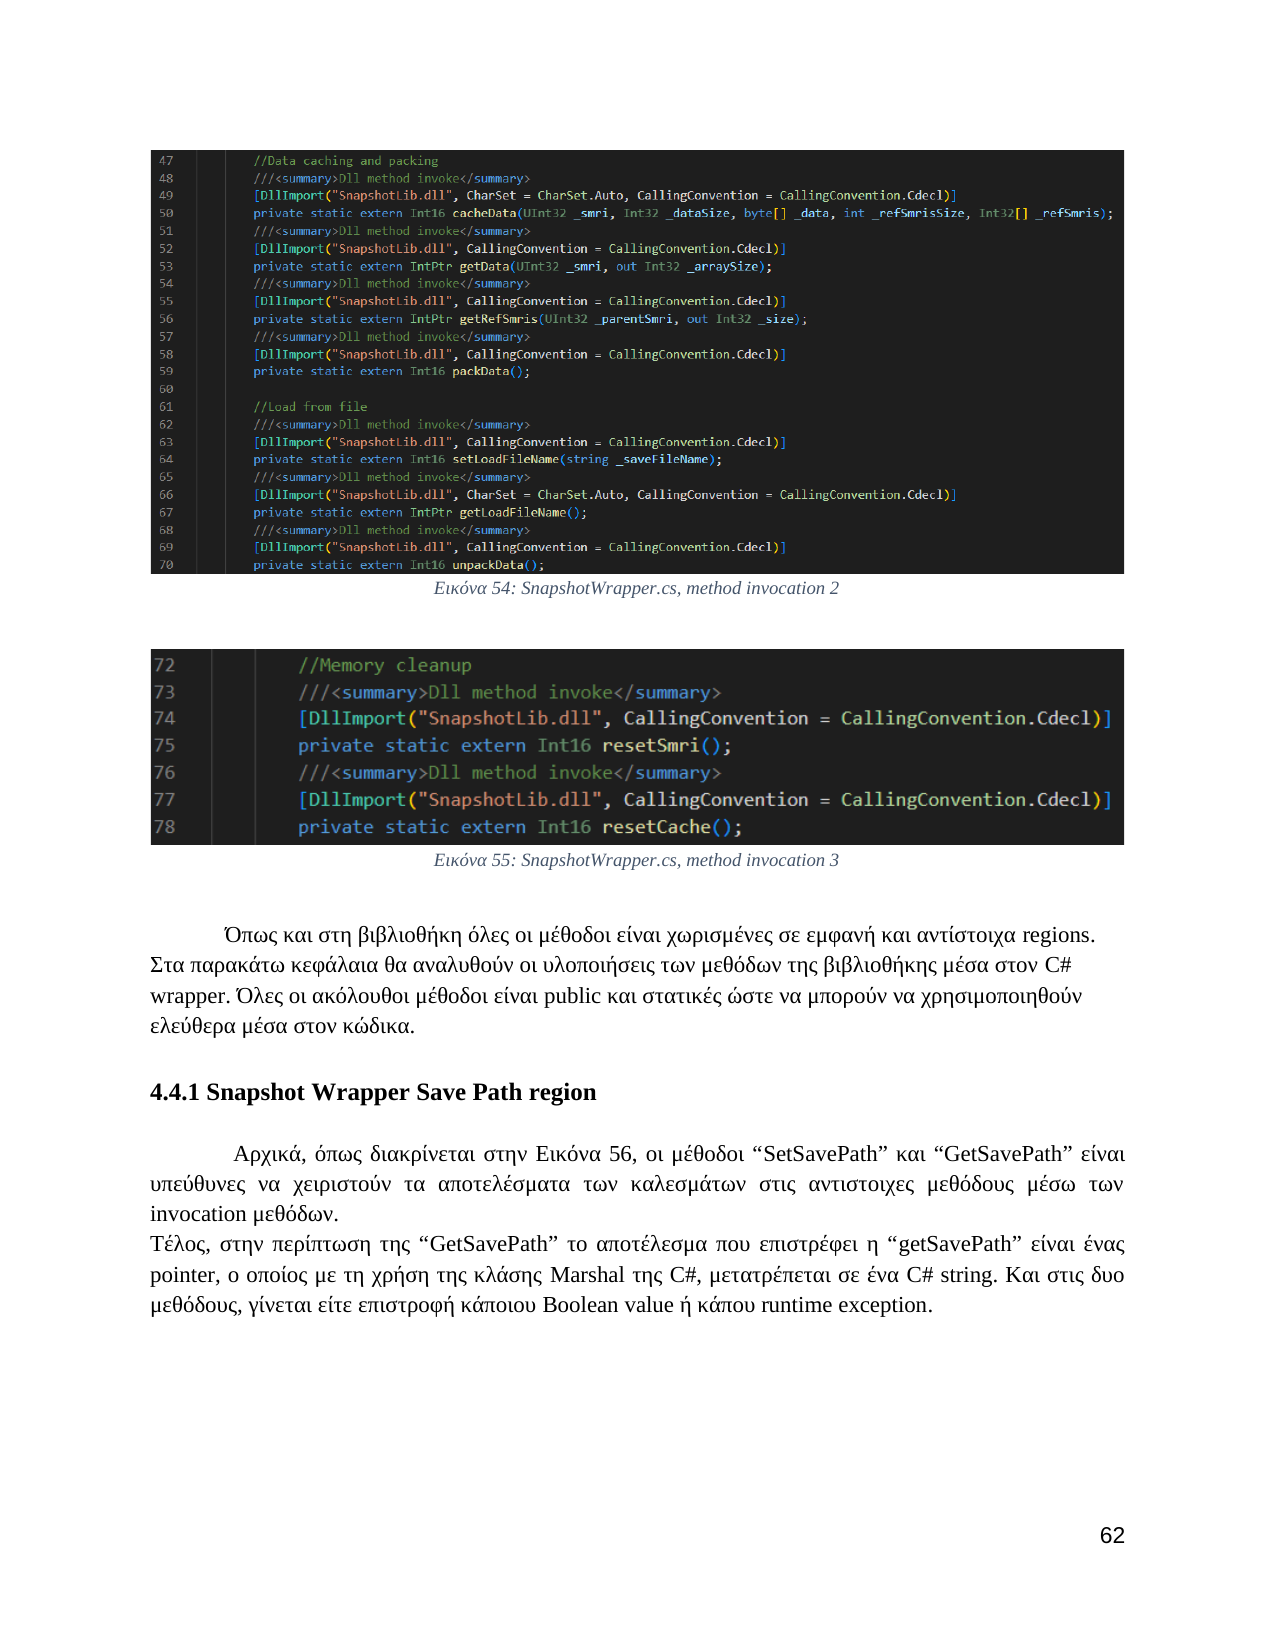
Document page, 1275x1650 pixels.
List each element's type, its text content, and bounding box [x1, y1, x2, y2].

text Όπως και στη βιβλιοθήκη όλες οι μέθοδοι είναι χωρισμένες σε εμφανή και αντίστοιχα regions. Στα παρακάτω κεφάλαια θα αναλυθούν οι υλοποιήσεις των μεθόδων της βιβλιοθήκης μέσα στον C# wrapper. Όλες οι ακόλουθοι μέθοδοι είναι public και στατικές ώστε να μπορούν να χρησιμοποιηθούν ελεύθερα μέσα στον κώδικα. [150, 921, 1125, 1038]
picture [150, 150, 1125, 574]
text Αρχικά, όπως διακρίνεται στην Εικόνα 56, οι μέθοδοι “SetSavePath” και “GetSavePath” είναι υπεύθυνες να χειριστούν τα αποτελέσματα των καλεσμάτων στις αντιστοιχες μεθόδους μέσω των invocation μεθόδων. [150, 1140, 1125, 1227]
text Εικόνα 54: SnapshotWrapper.cs, method invocation 2 [150, 577, 1125, 598]
picture [150, 649, 1125, 845]
subtitle 4.4.1 Snapshot Wrapper Save Path region [150, 1077, 1125, 1105]
text Εικόνα 55: SnapshotWrapper.cs, method invocation 3 [150, 849, 1125, 870]
text Τέλος, στην περίπτωση της “GetSavePath” το αποτέλεσμα που επιστρέφει η “getSavePath” είναι ένας pointer, ο οποίος με τη χρήση της κλάσης Marshal της C#, μετατρέπεται σε ένα C# string. Και στις δυο μεθόδους, γίνεται είτε επιστροφή κάποιου Boolean value ή κάπου runtime exception. [150, 1230, 1125, 1317]
